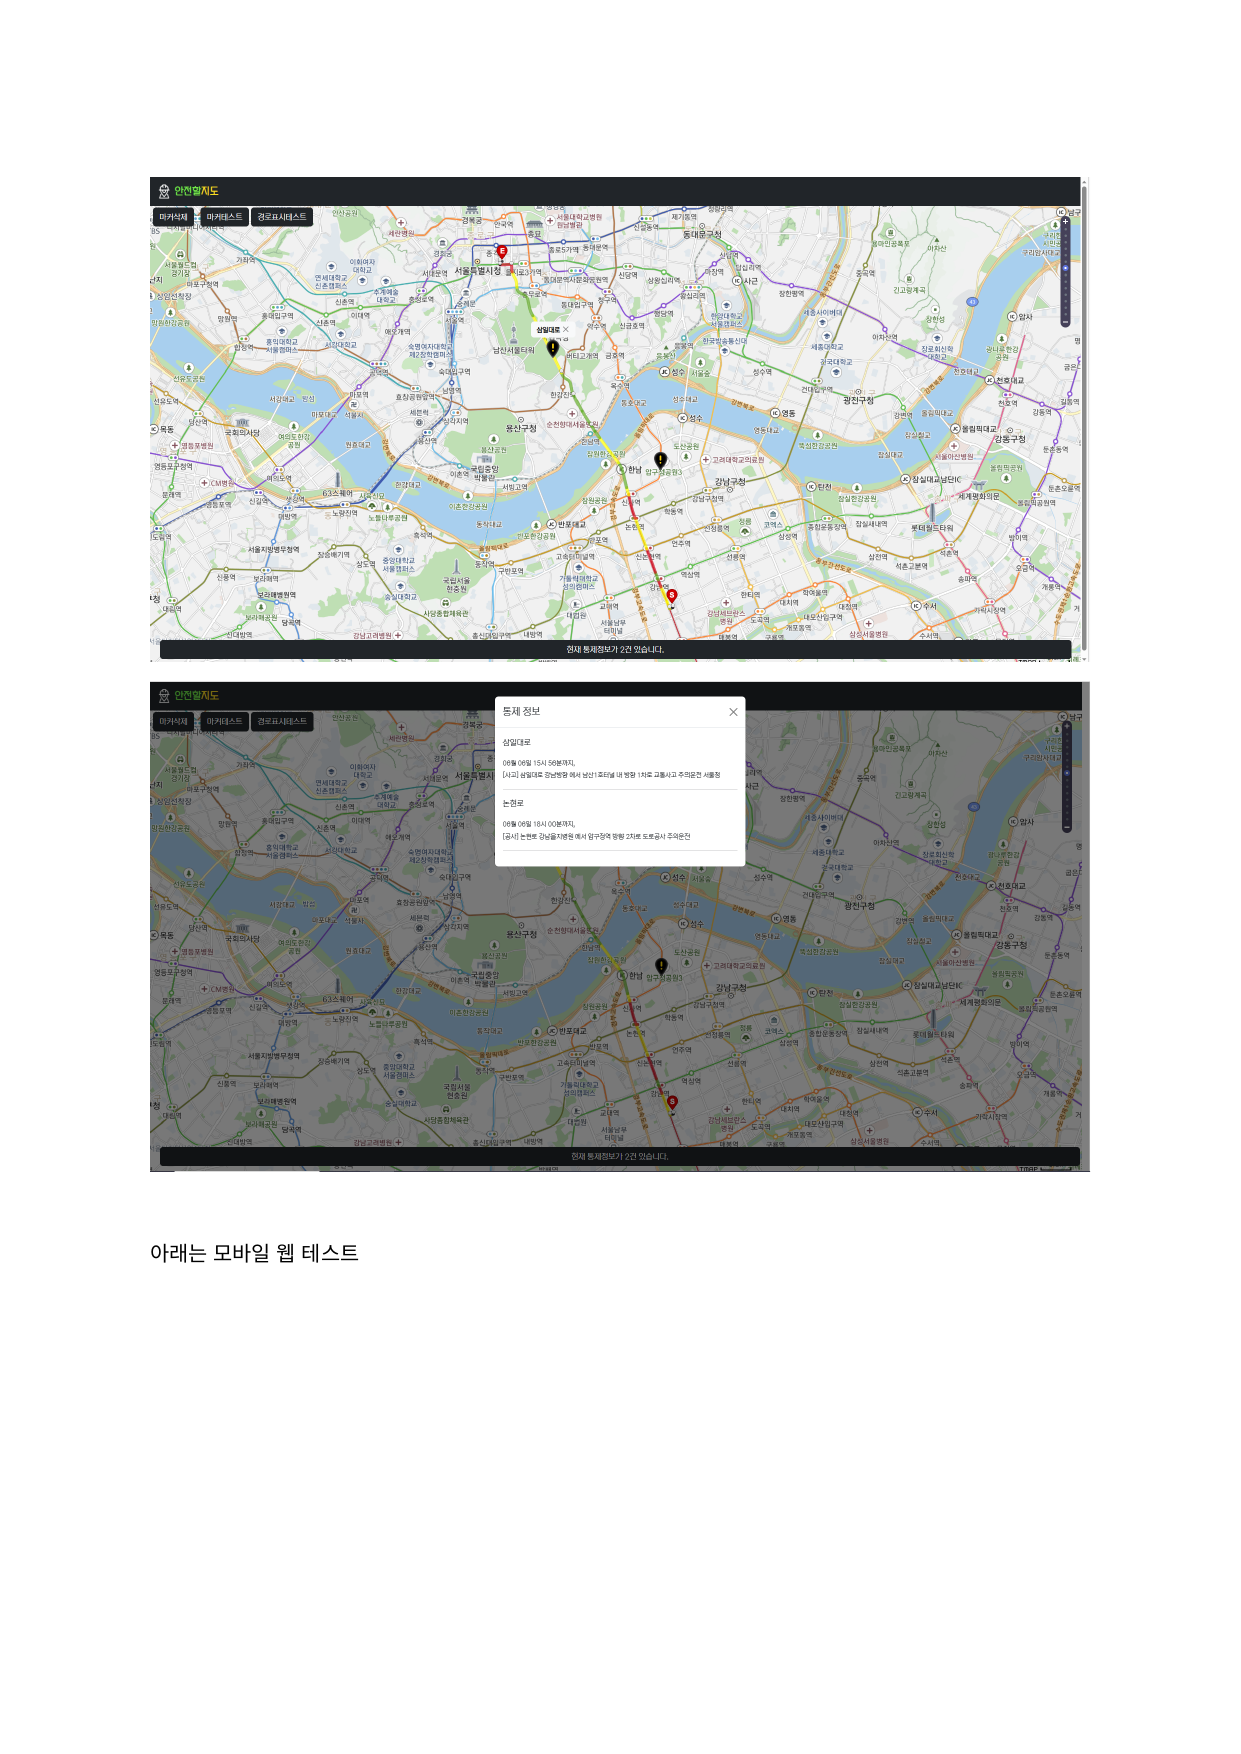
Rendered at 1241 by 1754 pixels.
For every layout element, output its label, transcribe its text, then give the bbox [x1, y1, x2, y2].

text 아래는 모바일 웹 테스트 [150, 1237, 1090, 1267]
picture [150, 177, 1091, 662]
picture [150, 681, 1091, 1172]
